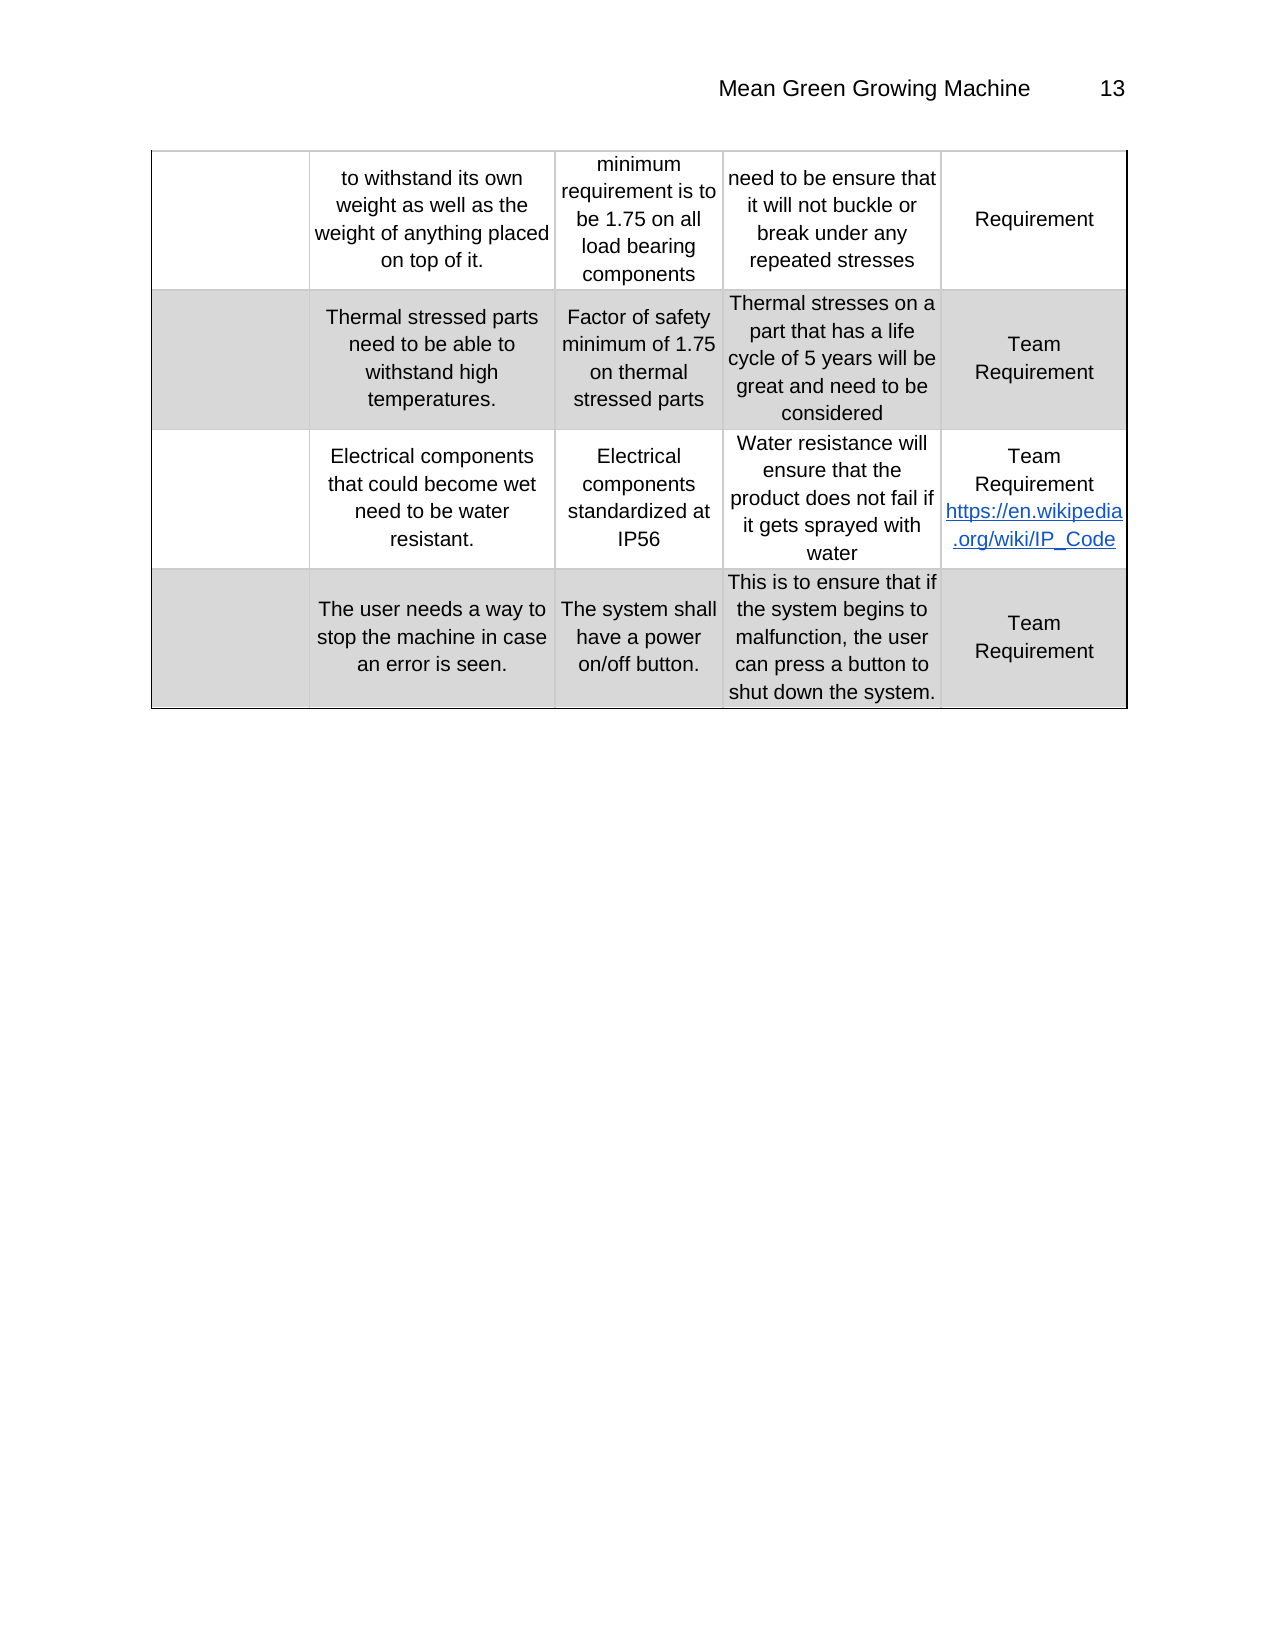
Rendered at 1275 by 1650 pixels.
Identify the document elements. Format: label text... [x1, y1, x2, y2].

table_cell [152, 570, 309, 707]
table_cell Team Requirement [942, 291, 1126, 429]
table_cell The system shall have a power on/off button. [556, 570, 722, 707]
table_cell [152, 291, 309, 429]
table_cell Team Requirement [942, 152, 1126, 289]
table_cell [724, 152, 940, 289]
table_cell Team Requirement [942, 570, 1126, 707]
table_cell Electrical components that could become wet need to be water resistant. [310, 430, 554, 568]
table_cell Electrical components standardized at IP56 [556, 430, 722, 568]
table_cell Team Requirement https://en.wikipedia.org/wiki/IP_Code [942, 430, 1126, 568]
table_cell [556, 152, 722, 289]
table_cell Factor of safety minimum of 1.75 on thermal stressed parts [556, 291, 722, 429]
table_cell Water resistance will ensure that the product does not fail if it gets sprayed with water [724, 430, 940, 568]
table_cell [152, 430, 309, 568]
table_cell Thermal stresses on a part that has a life cycle of 5 years will be great and need to be considered [724, 291, 940, 429]
table_cell The user needs a way to stop the machine in case an error is seen. [310, 570, 554, 707]
table_cell This is to ensure that if the system begins to malfunction, the user can press a button to shut down the system. [724, 570, 940, 707]
table_cell [152, 152, 309, 289]
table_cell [310, 152, 554, 289]
table_cell Thermal stressed parts need to be able to withstand high temperatures. [310, 291, 554, 429]
